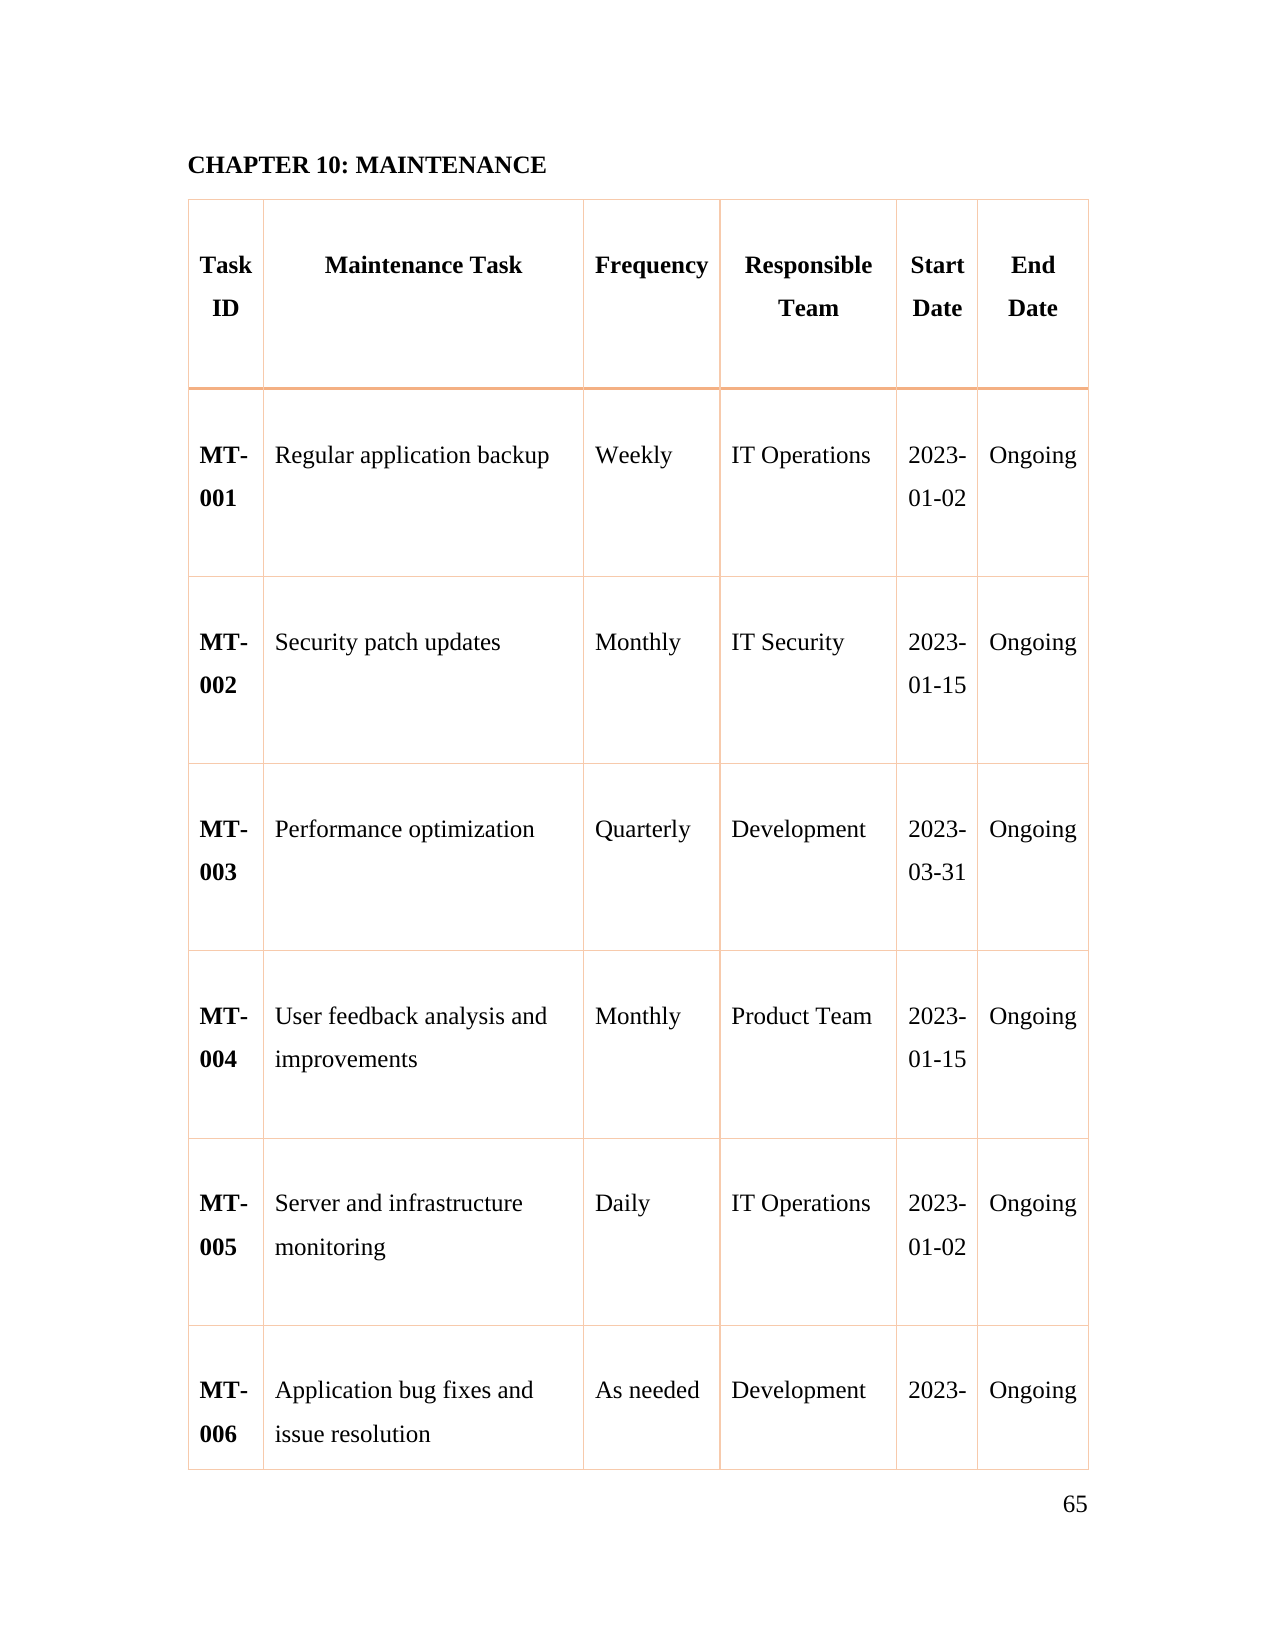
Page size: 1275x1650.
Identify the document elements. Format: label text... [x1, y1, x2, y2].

table_cell 2023-01-02 [897, 1326, 977, 1469]
table_cell MT-006 [189, 1326, 263, 1469]
table_cell Monthly [584, 577, 719, 763]
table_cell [264, 1326, 583, 1469]
table_header Task ID [189, 200, 263, 387]
table_cell 2023-01-15 [897, 577, 977, 763]
table_cell MT-001 [189, 390, 263, 576]
table_header Start Date [897, 200, 977, 387]
table_cell Ongoing [978, 1139, 1088, 1324]
table_cell Security patch updates [264, 577, 583, 763]
table_cell MT-005 [189, 1139, 263, 1324]
table_cell As needed [584, 1326, 719, 1469]
table_cell Ongoing [978, 951, 1088, 1137]
table_cell Ongoing [978, 577, 1088, 763]
table_cell 2023-01-02 [897, 1139, 977, 1324]
table_cell Development [721, 1326, 896, 1469]
table_header Maintenance Task [264, 200, 583, 387]
table_cell Ongoing [978, 1326, 1088, 1469]
table_cell Weekly [584, 390, 719, 576]
table_cell IT Operations [721, 1139, 896, 1324]
table_cell MT-004 [189, 951, 263, 1137]
table_cell MT-002 [189, 577, 263, 763]
table_cell Ongoing [978, 390, 1088, 576]
table_cell 2023-01-15 [897, 951, 977, 1137]
table_cell Daily [584, 1139, 719, 1324]
table_cell Performance optimization [264, 764, 583, 950]
table_header Responsible Team [721, 200, 896, 387]
table_cell 2023-03-31 [897, 764, 977, 950]
table_cell Monthly [584, 951, 719, 1137]
table_cell Product Team [721, 951, 896, 1137]
table_cell IT Operations [721, 390, 896, 576]
table_cell Ongoing [978, 764, 1088, 950]
table_header End Date [978, 200, 1088, 387]
table_header Frequency [584, 200, 719, 387]
table_cell IT Security [721, 577, 896, 763]
table_cell User feedback analysis and improvements [264, 951, 583, 1137]
table_cell Regular application backup [264, 390, 583, 576]
table_cell MT-003 [189, 764, 263, 950]
subtitle CHAPTER 10: MAINTENANCE [187, 150, 1087, 179]
table_cell Development [721, 764, 896, 950]
table_cell Server and infrastructure monitoring [264, 1139, 583, 1324]
table_cell 2023-01-02 [897, 390, 977, 576]
table_cell Quarterly [584, 764, 719, 950]
